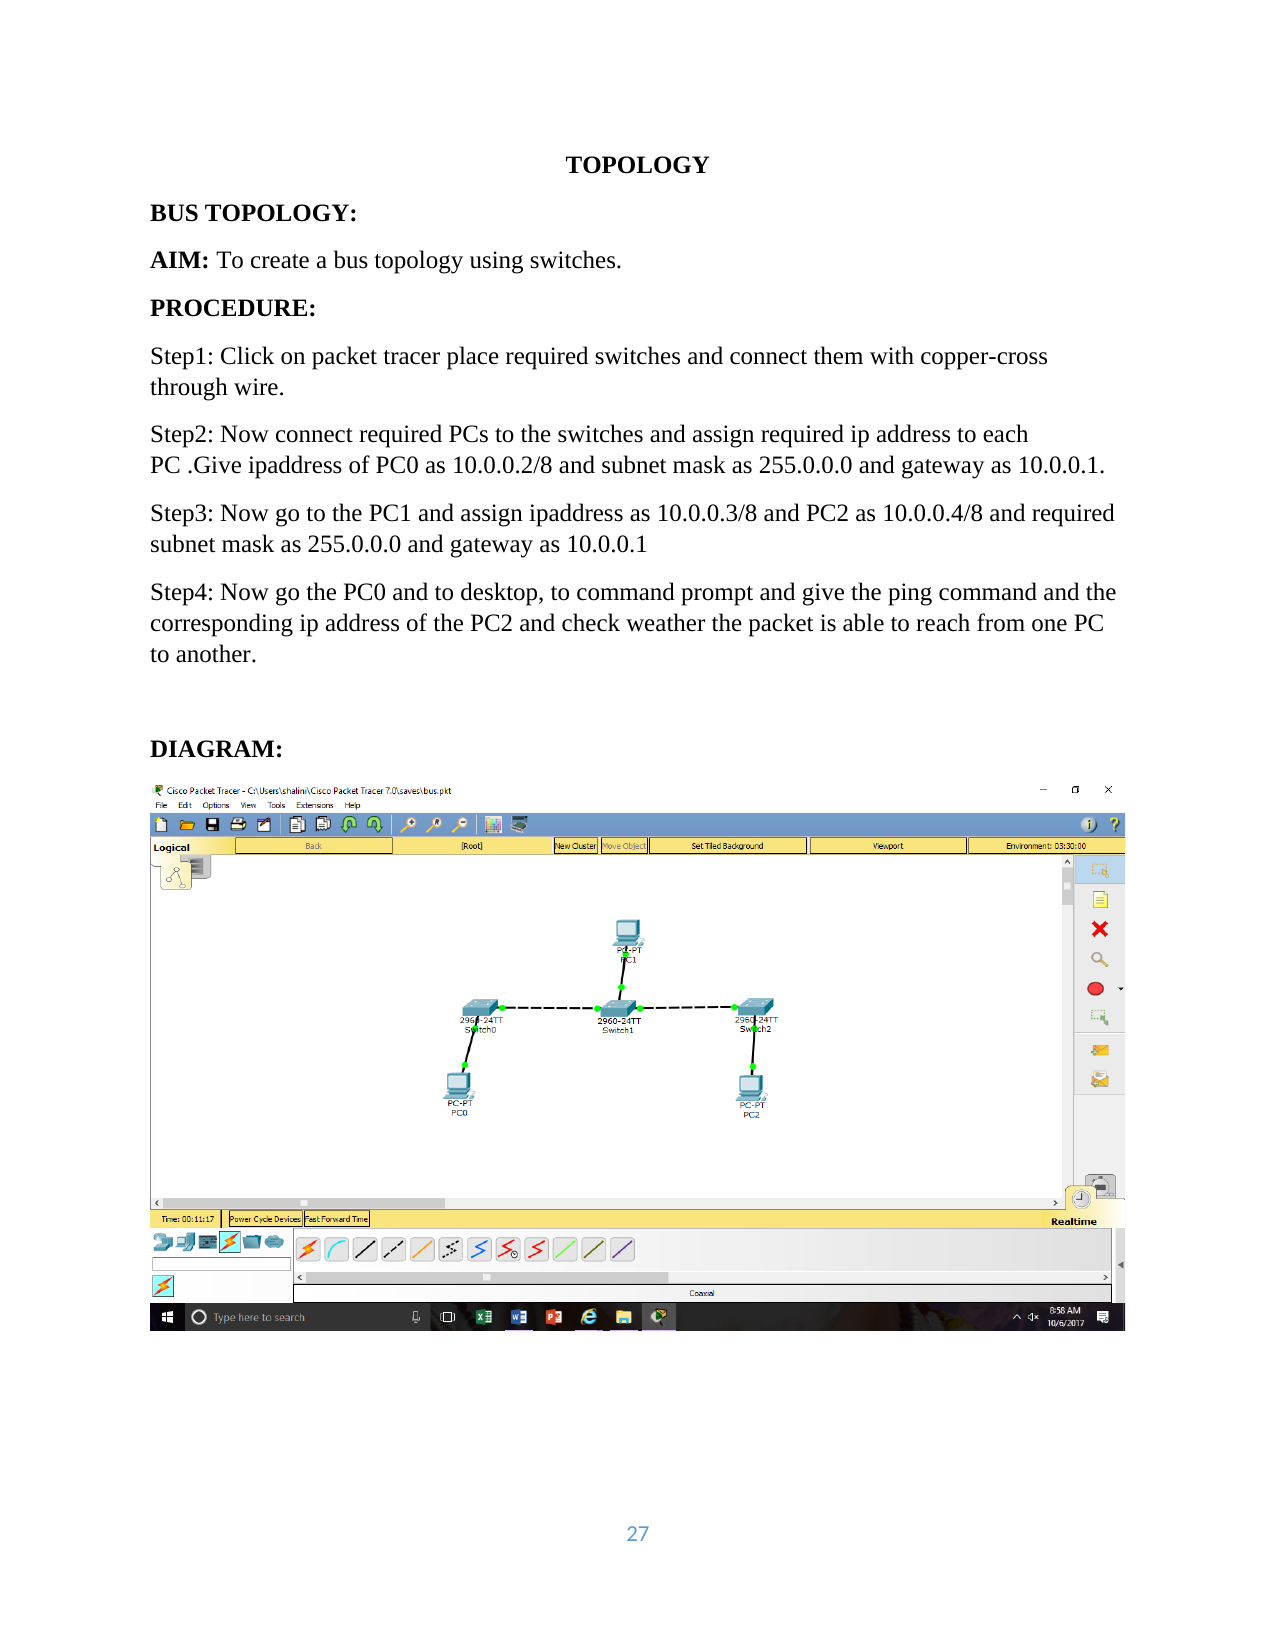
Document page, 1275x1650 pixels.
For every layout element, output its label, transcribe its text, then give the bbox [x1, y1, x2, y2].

text AIM: To create a bus topology using switches. [150, 245, 1125, 274]
text DIAGRAM: [150, 734, 1125, 763]
text Step3: Now go to the PC1 and assign ipaddress as 10.0.0.3/8 and PC2 as 10.0.0.4/8 and required subnet mask as 255.0.0.0 and gateway as 10.0.0.1 [150, 498, 1125, 558]
text Step2: Now connect required PCs to the switches and assign required ip address to each PC .Give ipaddress of PC0 as 10.0.0.2/8 and subnet mask as 255.0.0.0 and gateway as 10.0.0.1. [150, 419, 1125, 479]
text BUS TOPOLOGY: [150, 198, 1125, 226]
text Step1: Click on packet tracer place required switches and connect them with copper-cross through wire. [150, 341, 1125, 401]
picture [150, 782, 1125, 1331]
text PROCEDURE: [150, 293, 1125, 322]
text TOPOLOGY [150, 150, 1125, 179]
text Step4: Now go the PC0 and to desktop, to command prompt and give the ping command and the corresponding ip address of the PC2 and check weather the packet is able to reach from one PC to another. [150, 577, 1125, 668]
